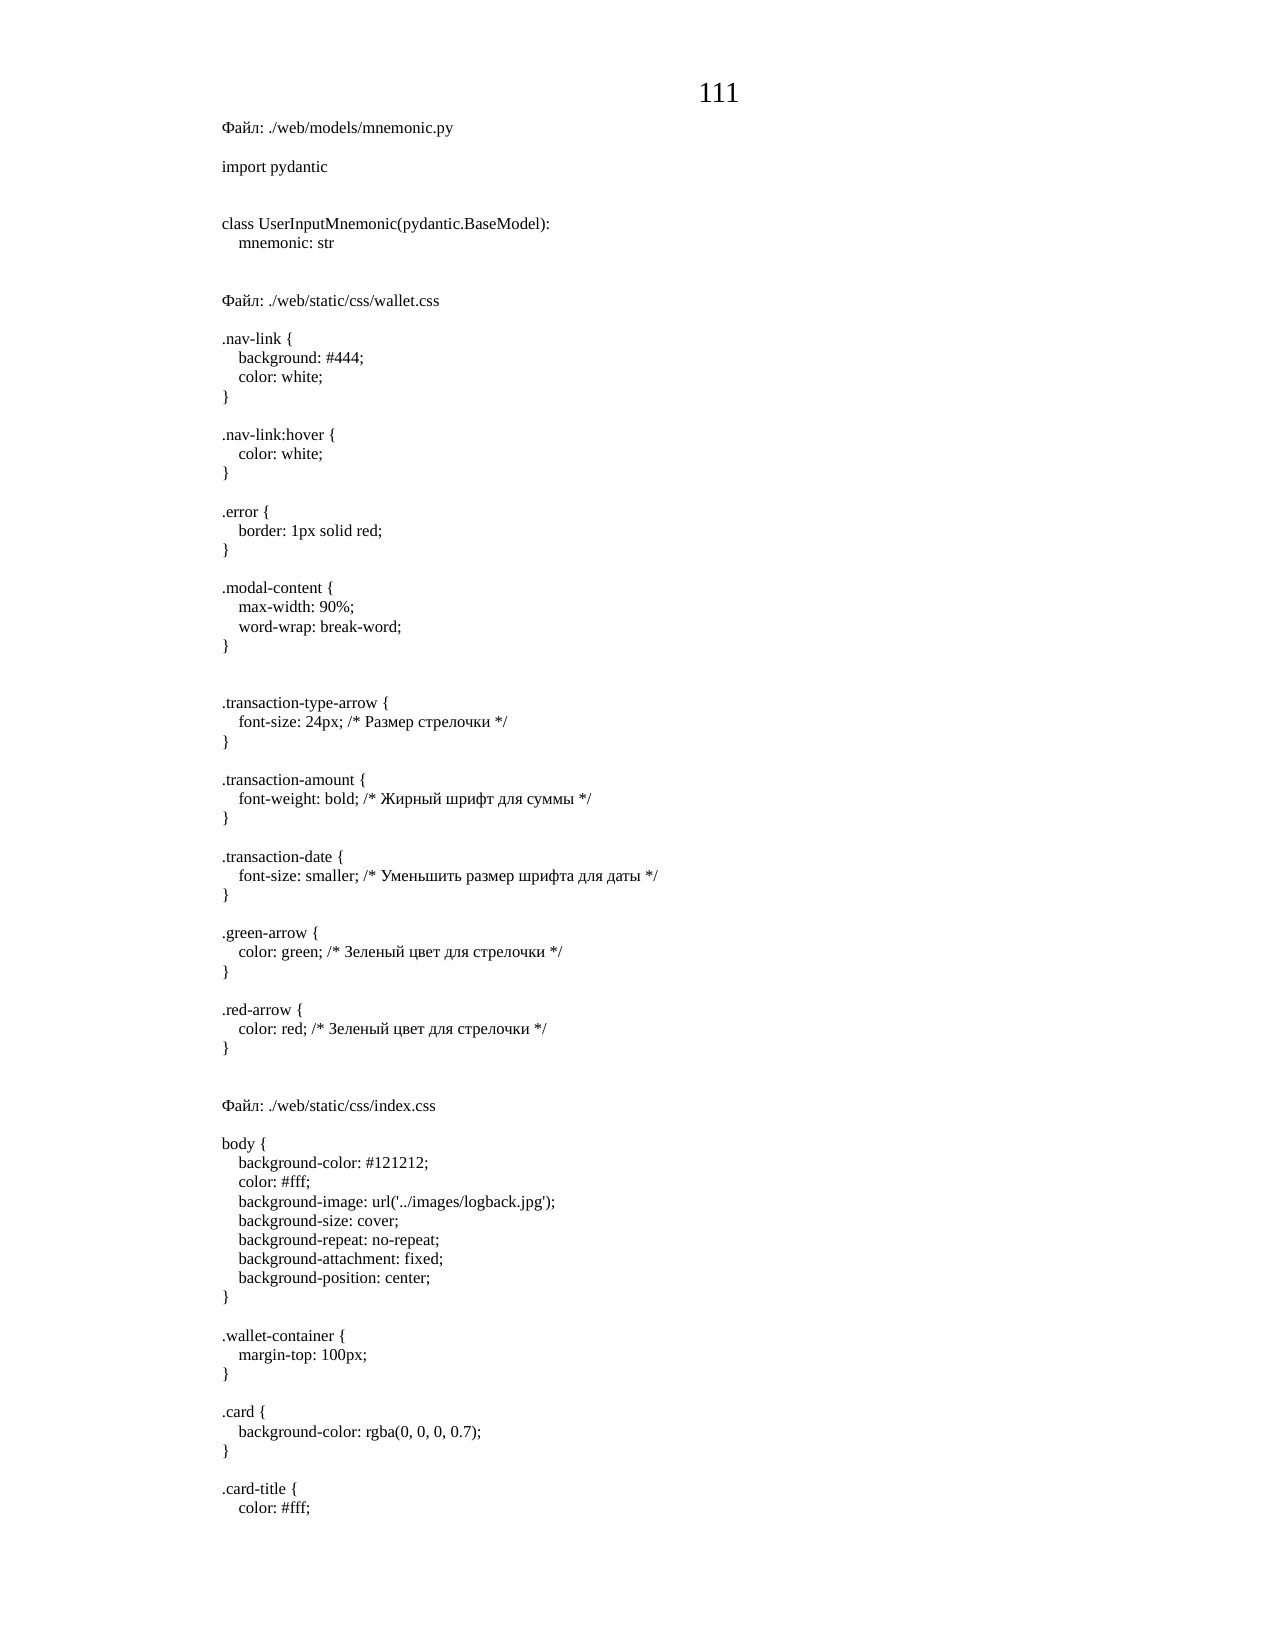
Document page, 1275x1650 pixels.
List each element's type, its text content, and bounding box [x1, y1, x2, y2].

list background-color: #121212; [103, 1153, 1216, 1172]
list } [103, 1038, 1216, 1057]
list font-weight: bold; /* Жирный шрифт для суммы */ [103, 789, 1216, 808]
list } [103, 1441, 1216, 1460]
list .red-arrow { [103, 1000, 1216, 1019]
list font-size: smaller; /* Уменьшить размер шрифта для даты */ [103, 866, 1216, 885]
list } [103, 636, 1216, 655]
list } [103, 1287, 1216, 1306]
list } [103, 1364, 1216, 1383]
list } [103, 731, 1216, 751]
list border: 1px solid red; [103, 521, 1216, 540]
list background-attachment: fixed; [103, 1249, 1216, 1268]
list .transaction-amount { [103, 770, 1216, 789]
list } [103, 808, 1216, 827]
list .card-title { [103, 1479, 1216, 1498]
list color: red; /* Зеленый цвет для стрелочки */ [103, 1019, 1216, 1038]
list body { [103, 1134, 1216, 1153]
list Файл: ./web/models/mnemonic.py [103, 118, 1216, 137]
list Файл: ./web/static/css/wallet.css [103, 291, 1216, 310]
list color: #fff; [103, 1172, 1216, 1191]
list background-color: rgba(0, 0, 0, 0.7); [103, 1421, 1216, 1441]
list max-width: 90%; [103, 597, 1216, 616]
list .nav-link { [103, 329, 1216, 348]
list color: green; /* Зеленый цвет для стрелочки */ [103, 942, 1216, 961]
list } [103, 961, 1216, 981]
list .wallet-container { [103, 1326, 1216, 1345]
list word-wrap: break-word; [103, 616, 1216, 636]
list class UserInputMnemonic(pydantic.BaseModel): [103, 214, 1216, 233]
list .transaction-date { [103, 846, 1216, 866]
list color: white; [103, 444, 1216, 463]
list import pydantic [103, 156, 1216, 176]
list .transaction-type-arrow { [103, 693, 1216, 712]
list background-image: url('../images/logback.jpg'); [103, 1191, 1216, 1211]
list } [103, 885, 1216, 904]
list .modal-content { [103, 578, 1216, 597]
list color: #fff; [103, 1498, 1216, 1517]
list .nav-link:hover { [103, 425, 1216, 444]
list .card { [103, 1402, 1216, 1421]
list Файл: ./web/static/css/index.css [103, 1096, 1216, 1115]
list } [103, 463, 1216, 482]
list background-position: center; [103, 1268, 1216, 1287]
list mnemonic: str [103, 233, 1216, 252]
list } [103, 540, 1216, 559]
list color: white; [103, 367, 1216, 386]
list .error { [103, 501, 1216, 521]
list font-size: 24px; /* Размер стрелочки */ [103, 712, 1216, 731]
list margin-top: 100px; [103, 1345, 1216, 1364]
list .green-arrow { [103, 923, 1216, 942]
list background-repeat: no-repeat; [103, 1230, 1216, 1249]
list background-size: cover; [103, 1211, 1216, 1230]
list background: #444; [103, 348, 1216, 367]
list } [103, 386, 1216, 406]
